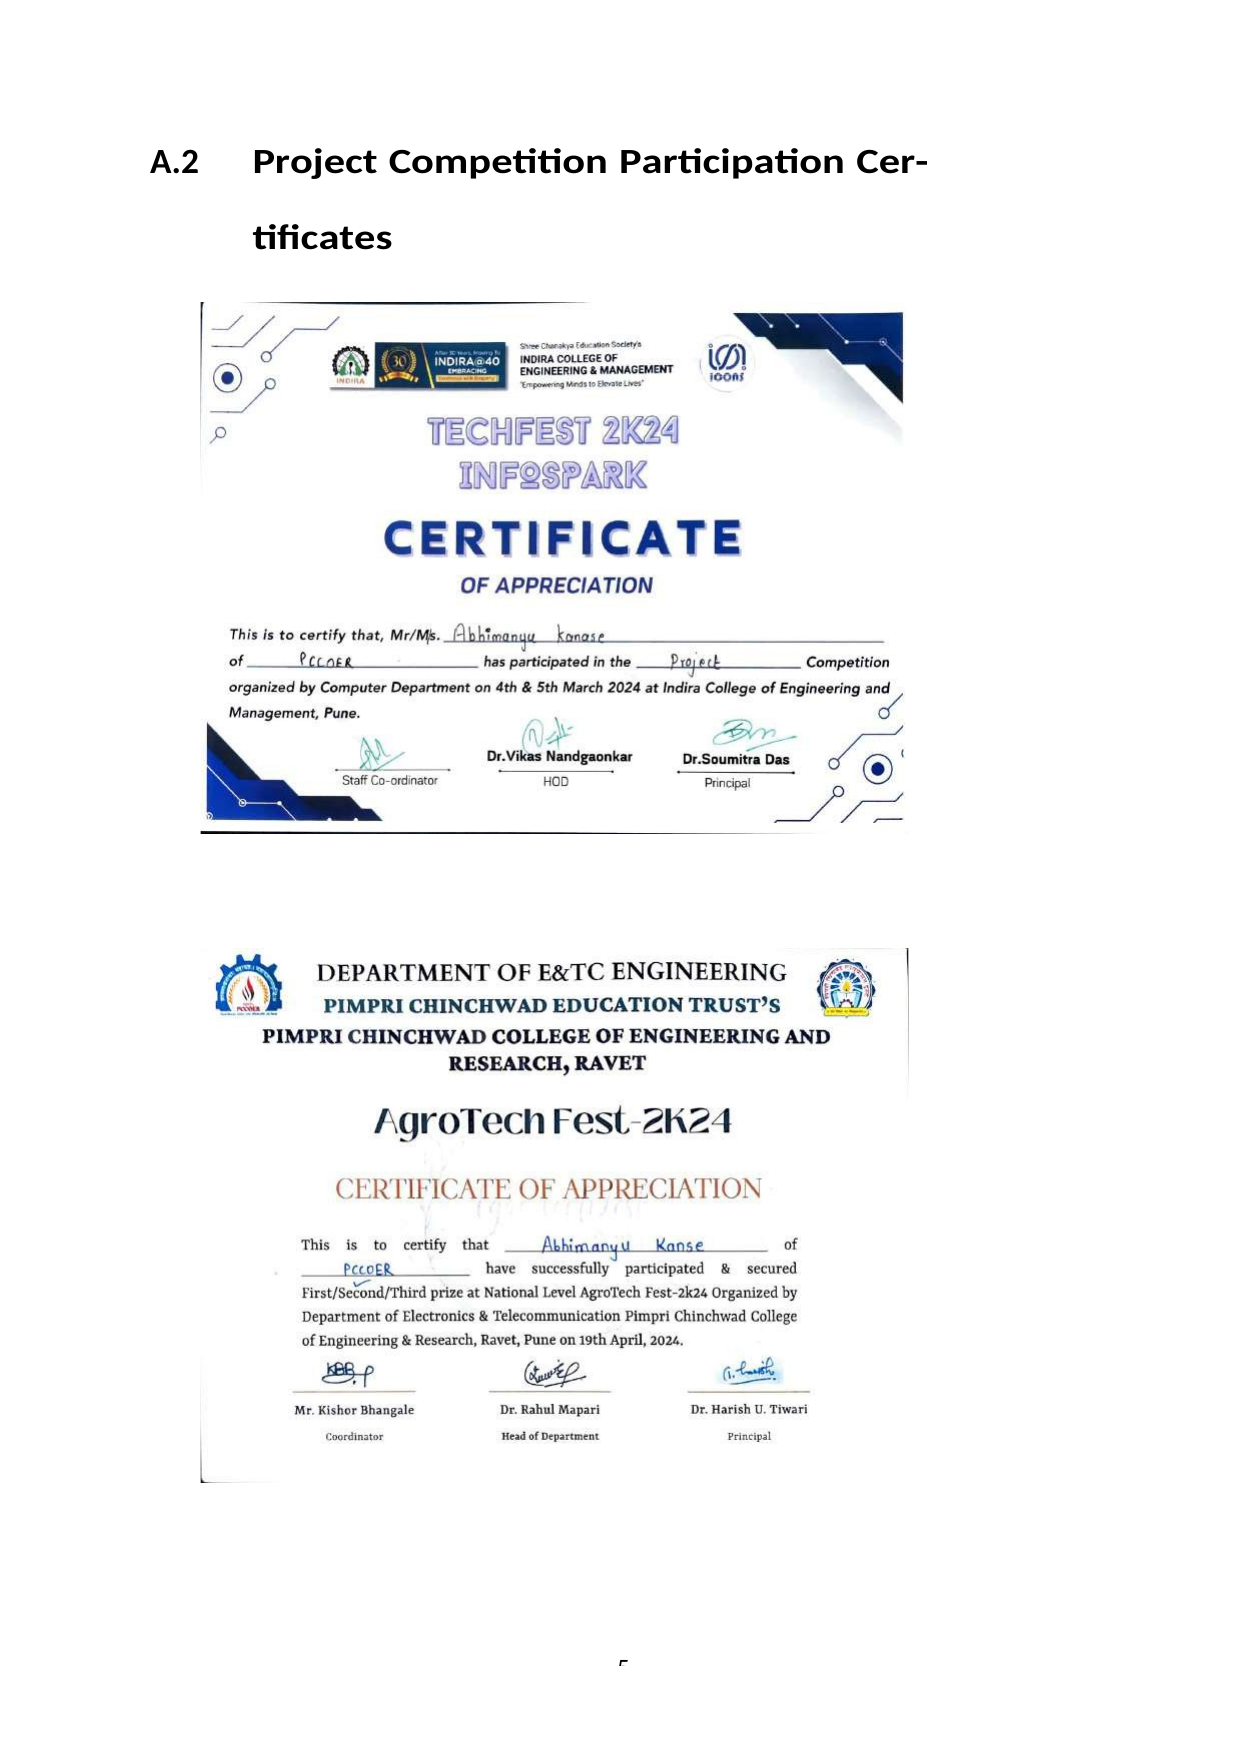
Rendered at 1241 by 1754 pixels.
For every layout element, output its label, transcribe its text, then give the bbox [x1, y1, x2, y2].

picture [200, 948, 909, 1483]
subtitle Project Competition Participation Cer- tificates [150, 139, 960, 258]
picture [200, 302, 909, 834]
